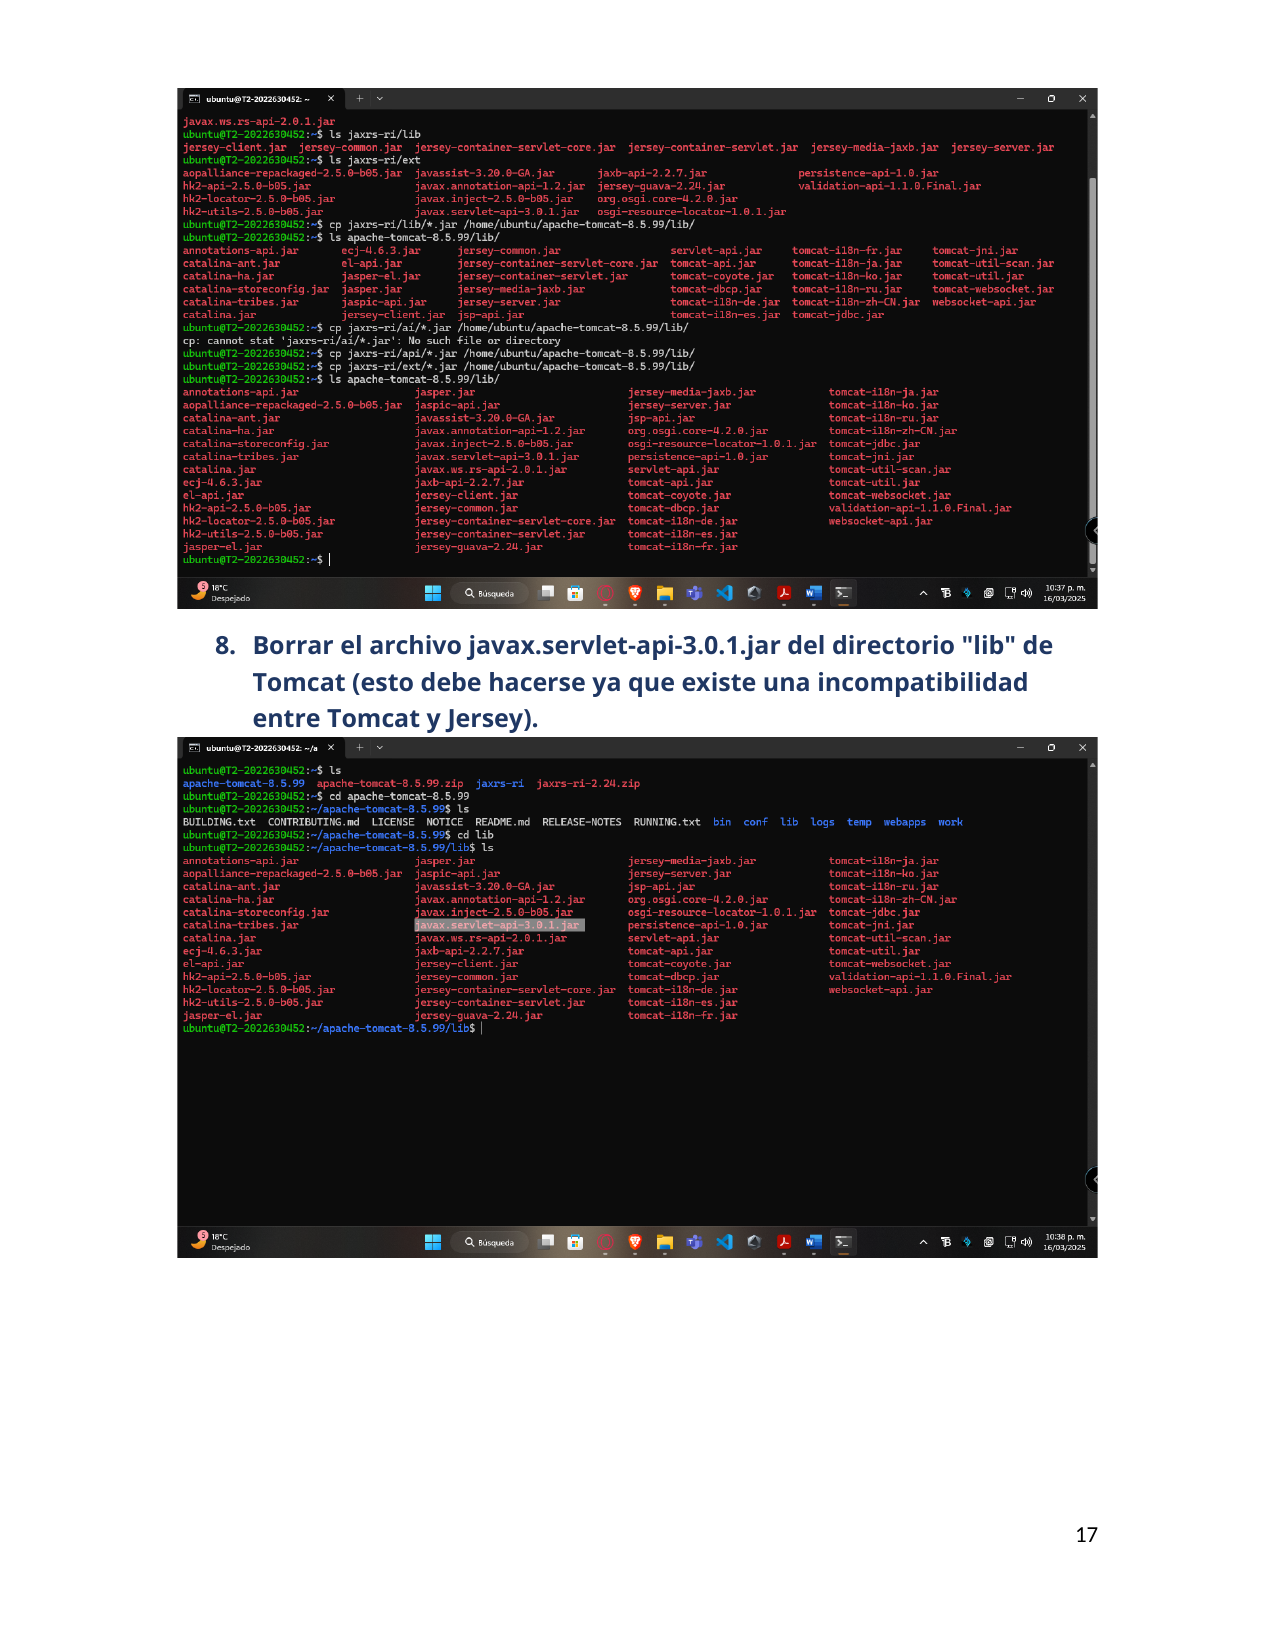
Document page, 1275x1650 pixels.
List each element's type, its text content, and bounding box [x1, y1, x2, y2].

picture [177, 88, 1098, 609]
subtitle Borrar el archivo javax.servlet-api-3.0.1.jar del directorio "lib" de Tomcat (esto debe hacerse ya que existe una incompatibilidad entre Tomcat y Jersey). [215, 627, 1098, 735]
picture [177, 737, 1098, 1258]
